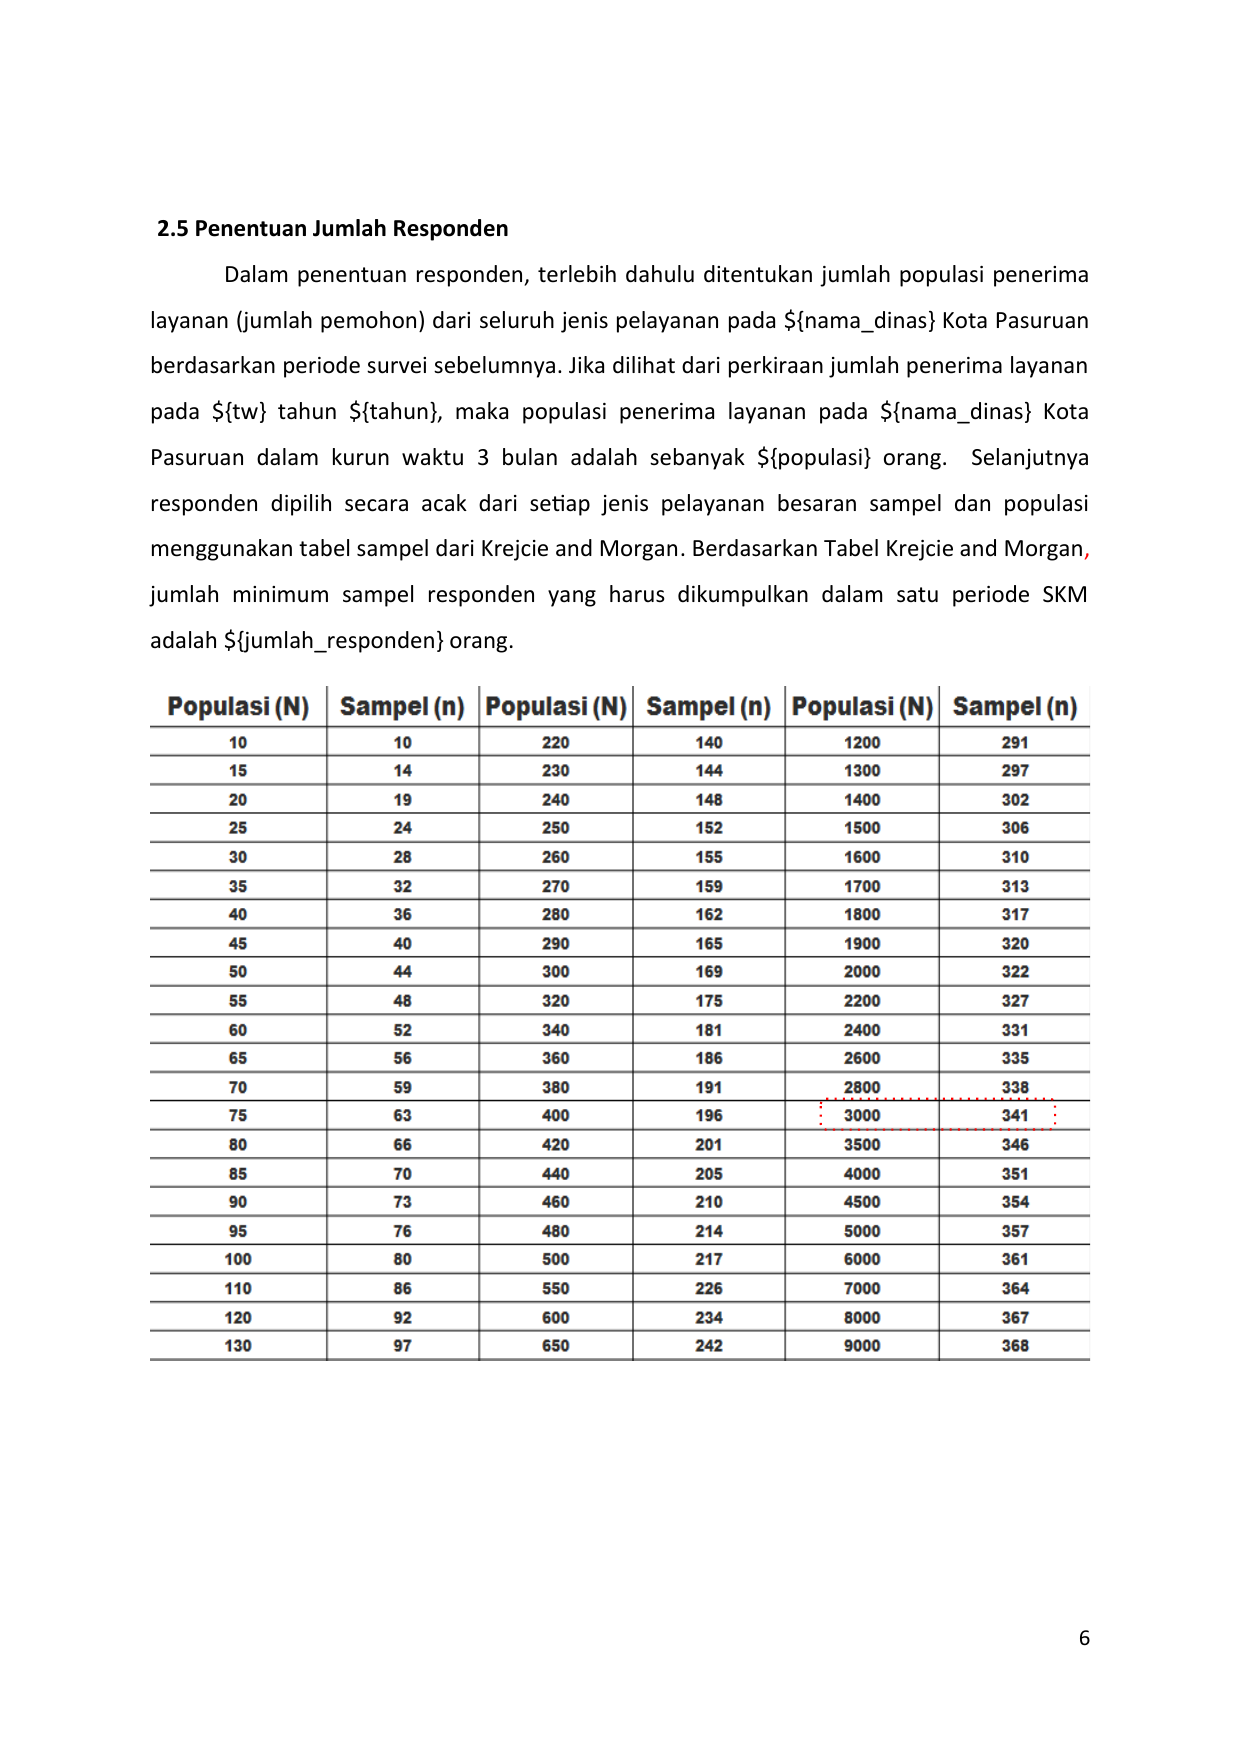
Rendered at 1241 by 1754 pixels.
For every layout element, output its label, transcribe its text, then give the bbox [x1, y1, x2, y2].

subtitle Penentuan Jumlah Responden [157, 212, 1090, 243]
picture [150, 686, 1091, 1361]
text Dalam penentuan responden, terlebih dahulu ditentukan jumlah populasi penerima layanan (jumlah pemohon) dari seluruh jenis pelayanan pada ${nama_dinas} Kota Pasuruan berdasarkan periode survei sebelumnya. Jika dilihat dari perkiraan jumlah penerima layanan pada ${tw} tahun ${tahun}, maka populasi penerima layanan pada ${nama_dinas} Kota Pasuruan dalam kurun waktu 3 bulan adalah sebanyak ${populasi} orang. Selanjutnya responden dipilih secara acak dari setiap jenis pelayanan besaran sampel dan populasi menggunakan tabel sampel dari Krejcie and Morgan. Berdasarkan Tabel Krejcie and Morgan, jumlah minimum sampel responden yang harus dikumpulkan dalam satu periode SKM adalah ${jumlah_responden} orang. [150, 258, 1090, 654]
